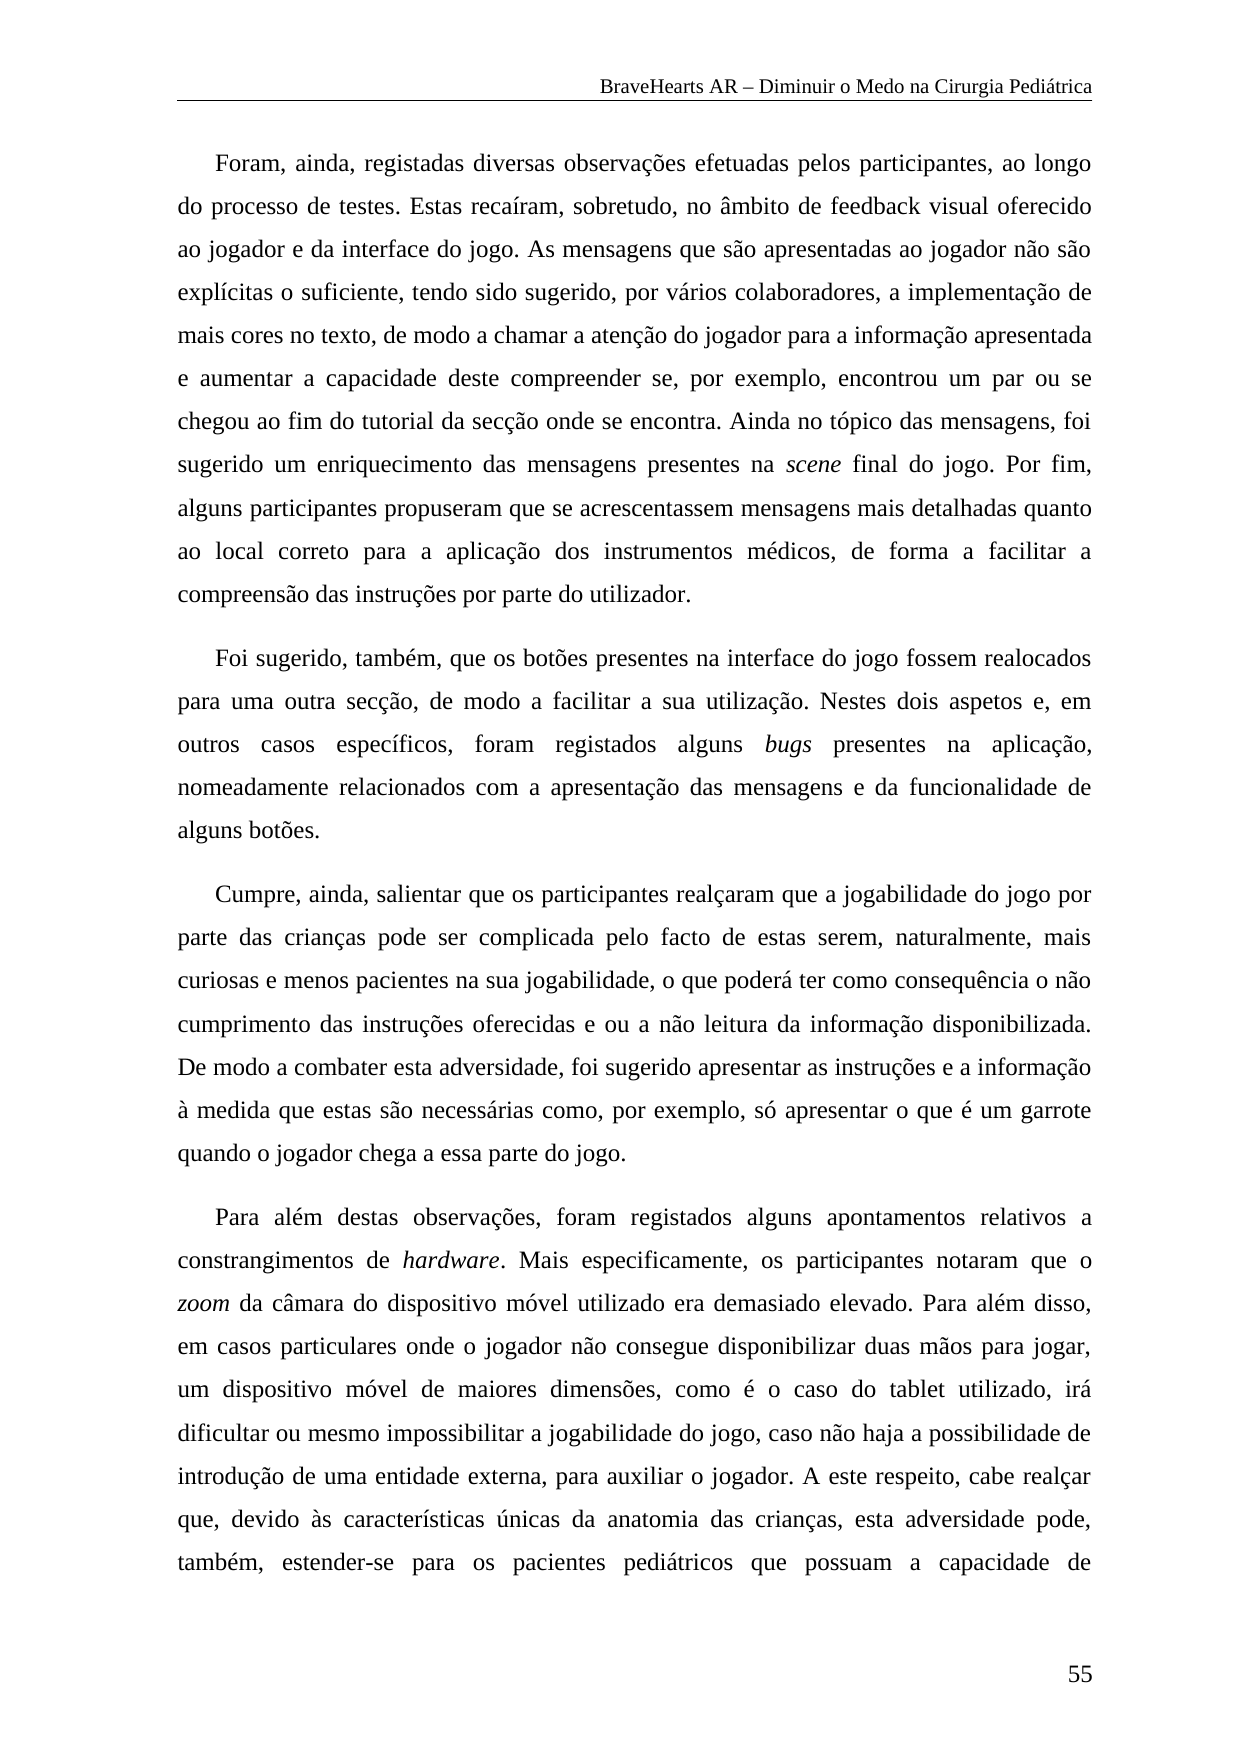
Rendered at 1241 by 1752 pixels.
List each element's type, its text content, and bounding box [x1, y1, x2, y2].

text Foi sugerido, também, que os botões presentes na interface do jogo fossem realocados para uma outra secção, de modo a facilitar a sua utilização. Nestes dois aspetos e, em outros casos específicos, foram registados alguns bugs presentes na aplicação, nomeadamente relacionados com a apresentação das mensagens e da funcionalidade de alguns botões. [177, 643, 1092, 844]
text Cumpre, ainda, salientar que os participantes realçaram que a jogabilidade do jogo por parte das crianças pode ser complicada pelo facto de estas serem, naturalmente, mais curiosas e menos pacientes na sua jogabilidade, o que poderá ter como consequência o não cumprimento das instruções oferecidas e ou a não leitura da informação disponibilizada. De modo a combater esta adversidade, foi sugerido apresentar as instruções e a informação à medida que estas são necessárias como, por exemplo, só apresentar o que é um garrote quando o jogador chega a essa parte do jogo. [177, 879, 1092, 1167]
text Foram, ainda, registadas diversas observações efetuadas pelos participantes, ao longo do processo de testes. Estas recaíram, sobretudo, no âmbito de feedback visual oferecido ao jogador e da interface do jogo. As mensagens que são apresentadas ao jogador não são explícitas o suficiente, tendo sido sugerido, por vários colaboradores, a implementação de mais cores no texto, de modo a chamar a atenção do jogador para a informação apresentada e aumentar a capacidade deste compreender se, por exemplo, encontrou um par ou se chegou ao fim do tutorial da secção onde se encontra. Ainda no tópico das mensagens, foi sugerido um enriquecimento das mensagens presentes na scene final do jogo. Por fim, alguns participantes propuseram que se acrescentassem mensagens mais detalhadas quanto ao local correto para a aplicação dos instrumentos médicos, de forma a facilitar a compreensão das instruções por parte do utilizador. [177, 148, 1092, 608]
